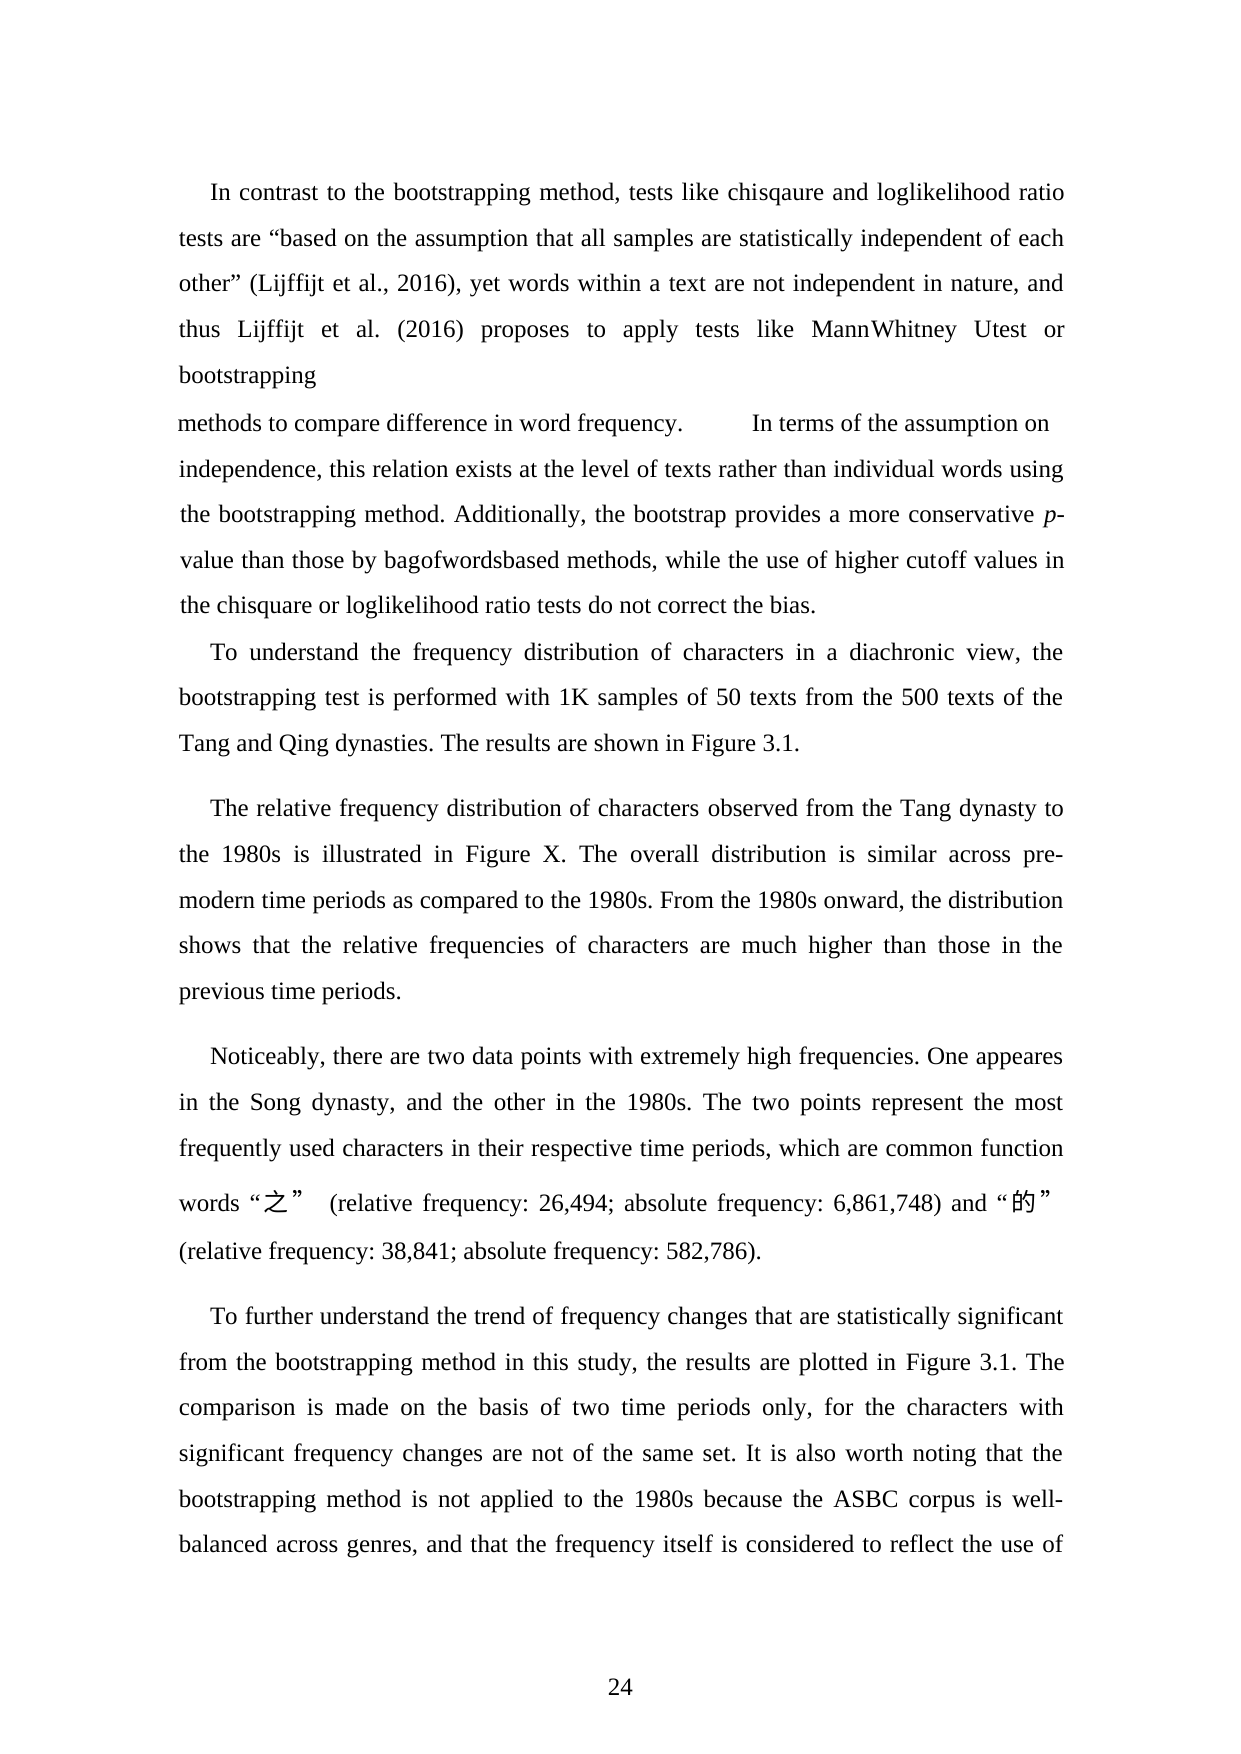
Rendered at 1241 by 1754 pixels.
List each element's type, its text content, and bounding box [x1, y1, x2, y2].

text methods to compare difference in word frequency. In terms of the assumption on [177, 408, 1137, 437]
text To understand the frequency distribution of characters in a diachronic view, the bootstrapping test is performed with 1K samples of 50 texts from the 500 texts of the Tang and Qing dynasties. The results are shown in Figure 3.1. [179, 637, 1064, 757]
text independence, this relation exists at the level of texts rather than individual words using the bootstrapping method. Additionally, the bootstrap provides a more conservative p­value than those by bag­of­words­based methods, while the use of higher cut­off values in the chi­square or log­likelihood ratio tests do not correct the bias. [179, 454, 1064, 619]
text In contrast to the bootstrapping method, tests like chi­sqaure and log­likelihood ratio tests are “based on the assumption that all samples are statistically independent of each other” (Lijffijt et al., 2016), yet words within a text are not independent in nature, and thus Lijffijt et al. (2016) proposes to apply tests like Mann­Whitney U­test or bootstrapping [179, 177, 1064, 388]
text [179, 1301, 1064, 1558]
text Noticeably, there are two data points with extremely high frequencies. One appeares in the Song dynasty, and the other in the 1980s. The two points represent the most frequently used characters in their respective time periods, which are common function words “之” (relative frequency: 26,494; absolute frequency: 6,861,748) and “的” (relative frequency: 38,841; absolute frequency: 582,786). [179, 1041, 1064, 1264]
text The relative frequency distribution of characters observed from the Tang dynasty to the 1980s is illustrated in Figure X. The overall distribution is similar across pre-modern time periods as compared to the 1980s. From the 1980s onward, the distribution shows that the relative frequencies of characters are much higher than those in the previous time periods. [179, 793, 1064, 1005]
